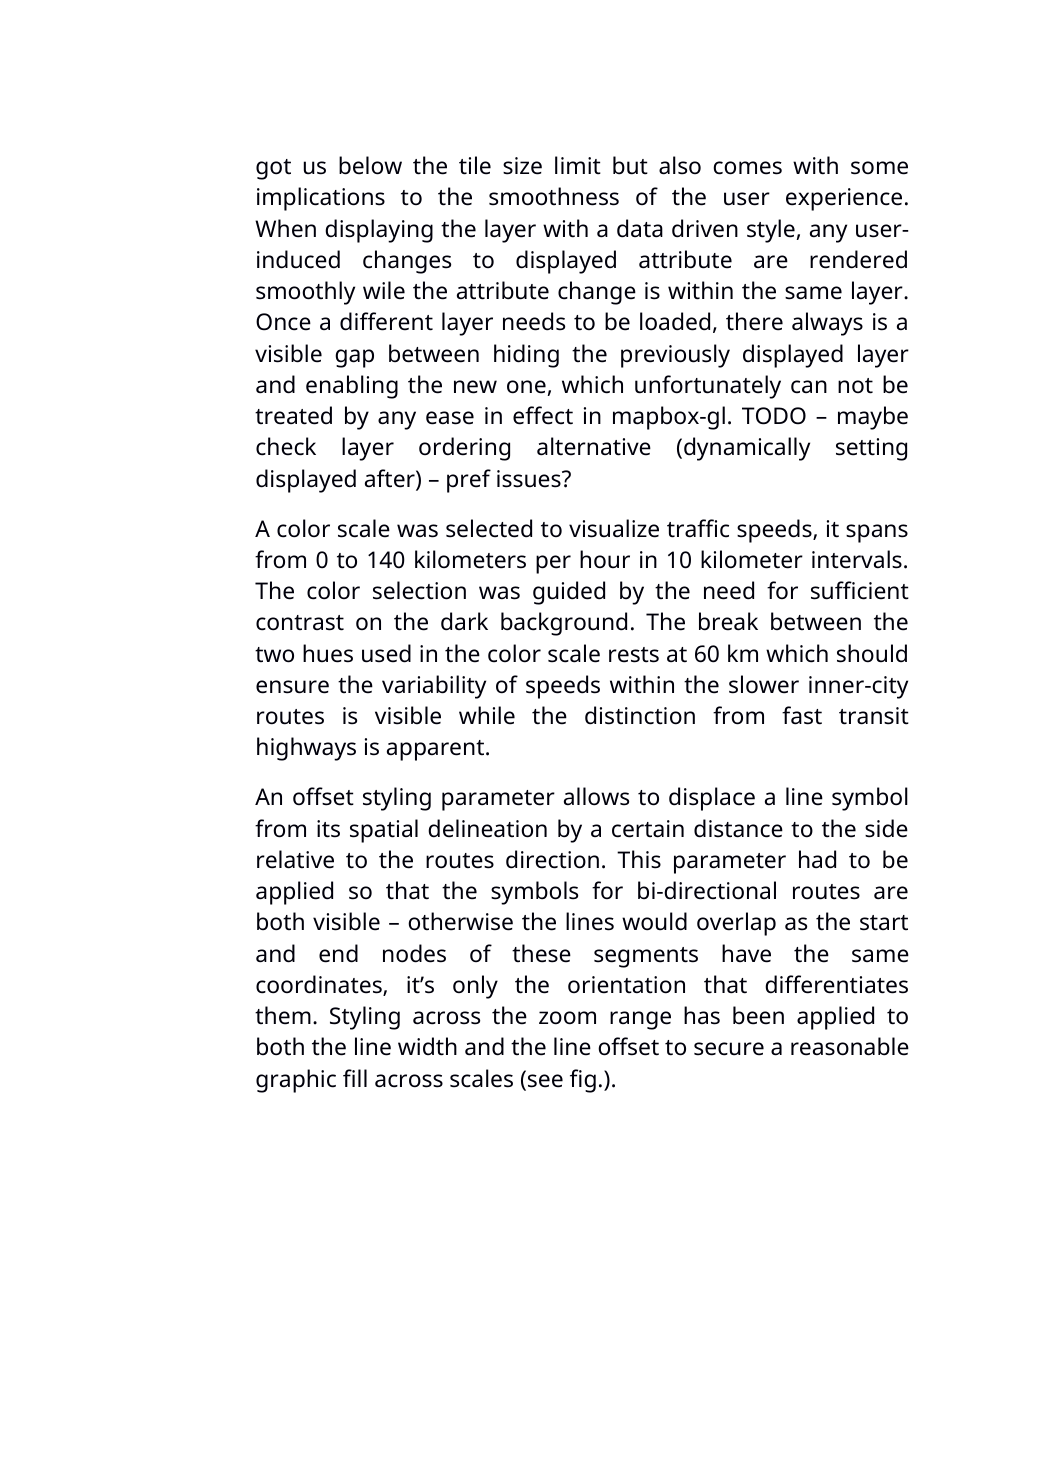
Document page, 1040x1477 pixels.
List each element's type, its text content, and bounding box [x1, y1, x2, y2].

text A color scale was selected to visualize traffic speeds, it spans from 0 to 140 kilometers per hour in 10 kilometer intervals. The color selection was guided by the need for sufficient contrast on the dark background. The break between the two hues used in the color scale rests at 60 km which should ensure the variability of speeds within the slower inner-city routes is visible while the distinction from fast transit highways is apparent. [255, 512, 910, 762]
text An offset styling parameter allows to displace a line symbol from its spatial delineation by a certain distance to the side relative to the routes direction. This parameter had to be applied so that the symbols for bi-directional routes are both visible – otherwise the lines would overlap as the start and end nodes of these segments have the same coordinates, it’s only the orientation that differentiates them. Styling across the zoom range has been applied to both the line width and the line offset to secure a reasonable graphic fill across scales (see fig.). [255, 781, 910, 1094]
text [255, 150, 910, 494]
